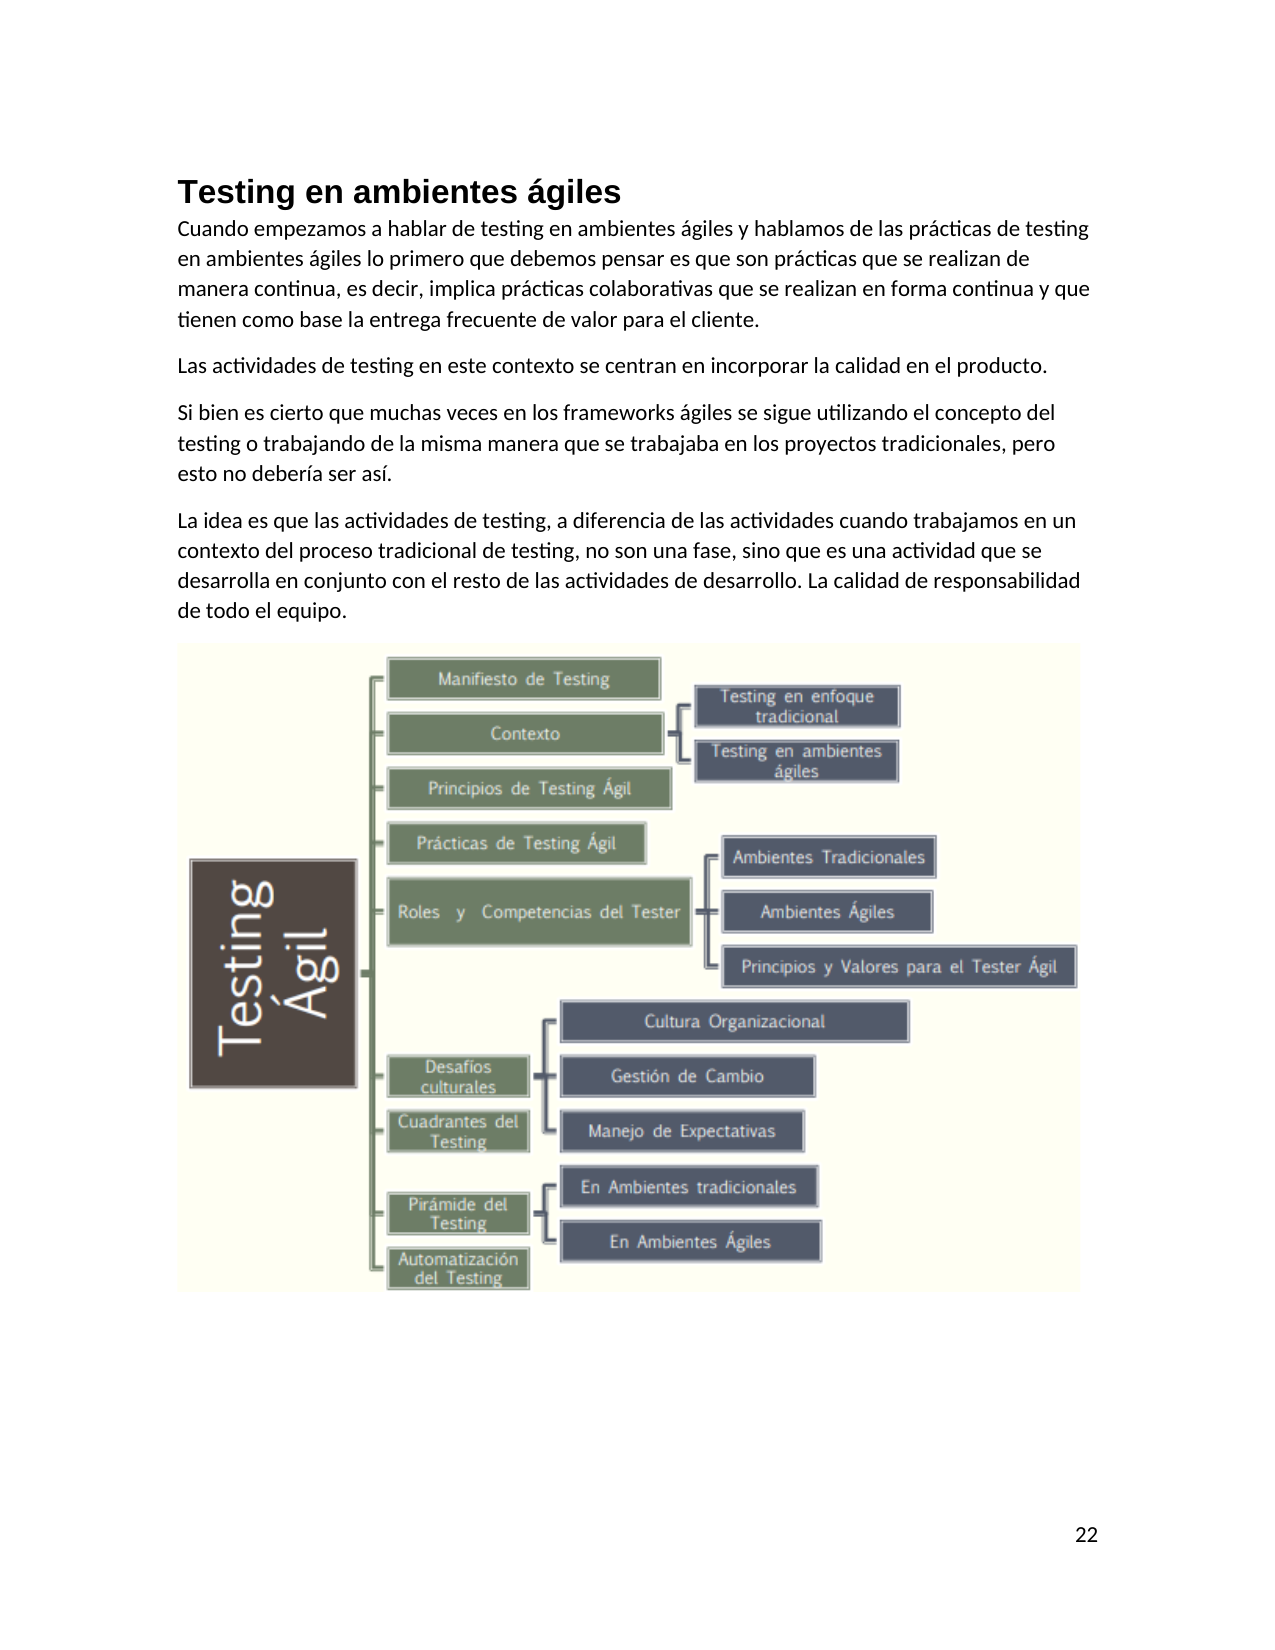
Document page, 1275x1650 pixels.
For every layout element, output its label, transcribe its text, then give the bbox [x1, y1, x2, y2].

picture [177, 643, 1081, 1292]
text Las actividades de testing en este contexto se centran en incorporar la calidad en el producto. [177, 352, 1098, 379]
text Cuando empezamos a hablar de testing en ambientes ágiles y hablamos de las prácticas de testing en ambientes ágiles lo primero que debemos pensar es que son prácticas que se realizan de manera continua, es decir, implica prácticas colaborativas que se realizan en forma continua y que tienen como base la entrega frecuente de valor para el cliente. [177, 214, 1098, 333]
text La idea es que las actividades de testing, a diferencia de las actividades cuando trabajamos en un contexto del proceso tradicional de testing, no son una fase, sino que es una actividad que se desarrolla en conjunto con el resto de las actividades de desarrollo. La calidad de responsabilidad de todo el equipo. [177, 506, 1098, 624]
subtitle Testing en ambientes ágiles [177, 173, 1098, 211]
text Si bien es cierto que muchas veces en los frameworks ágiles se sigue utilizando el concepto del testing o trabajando de la misma manera que se trabajaba en los proyectos tradicionales, pero esto no debería ser así. [177, 398, 1098, 487]
